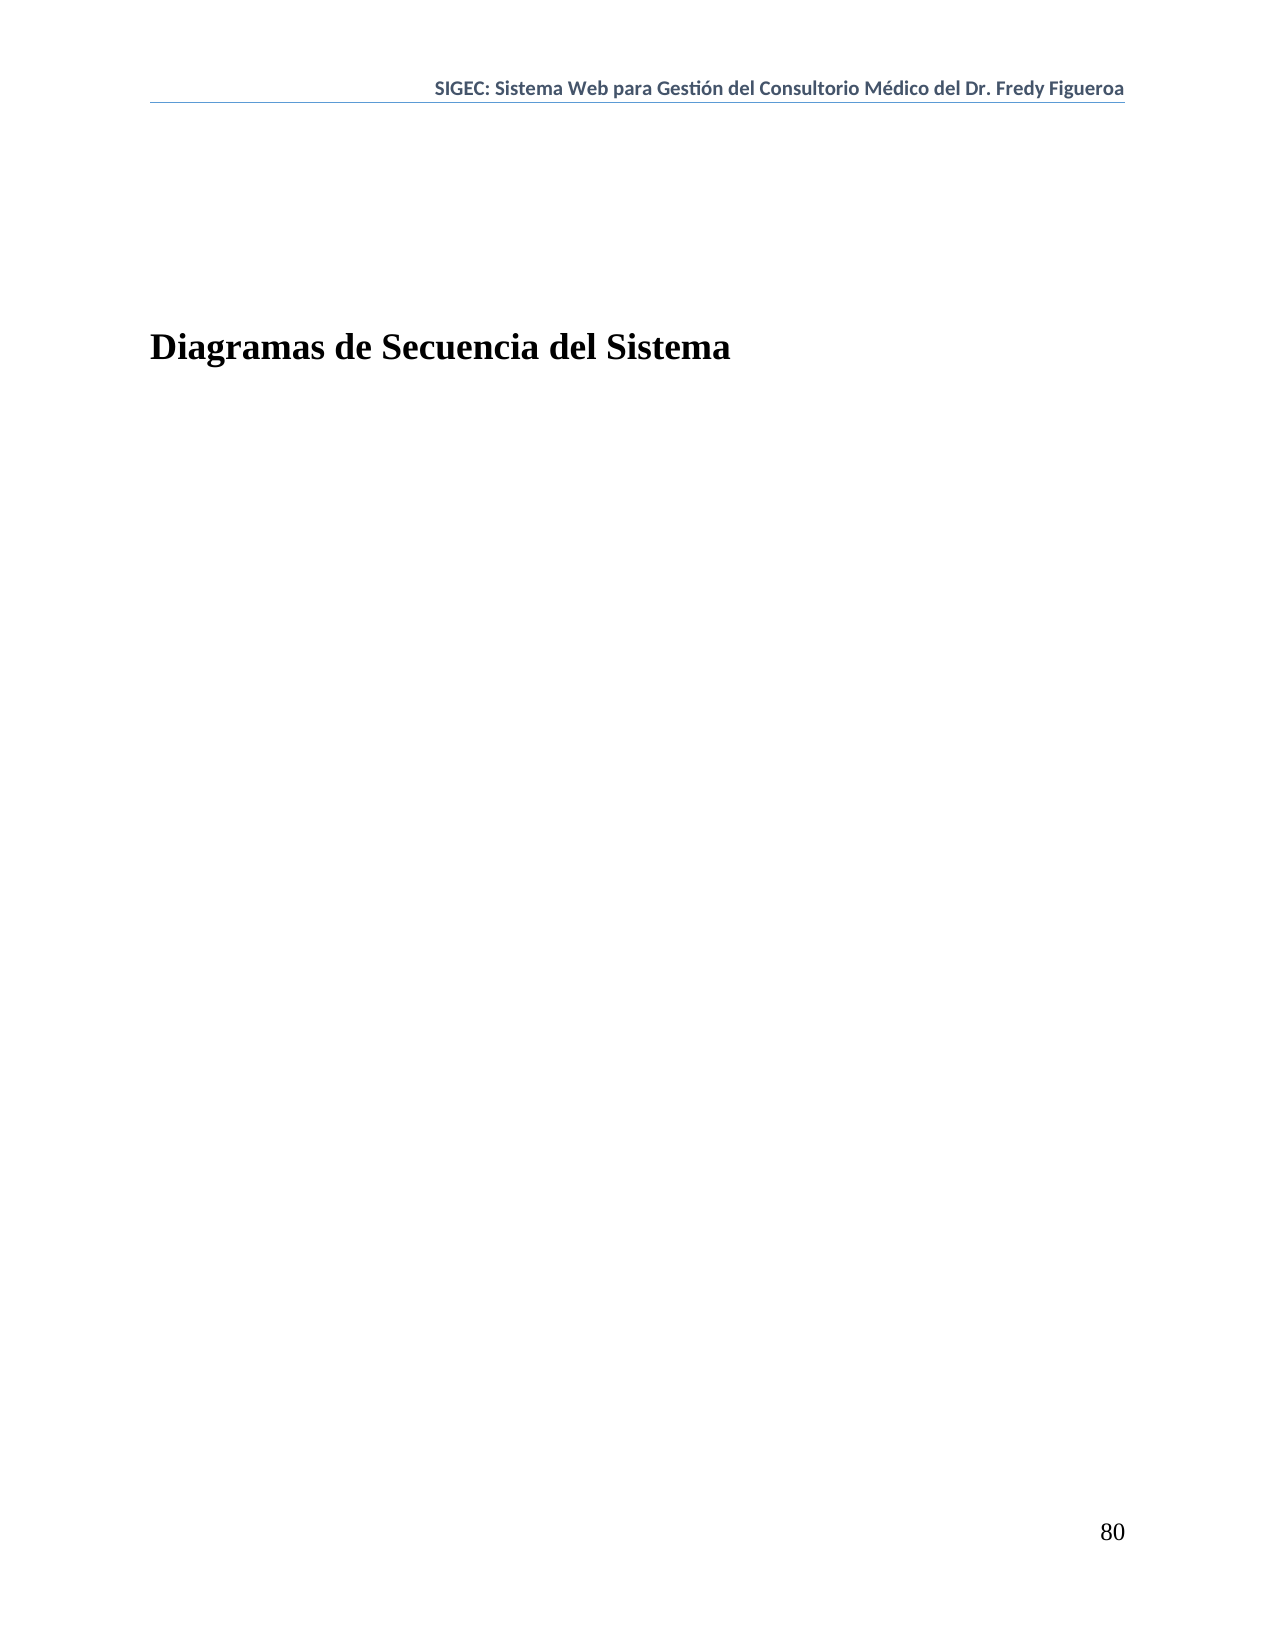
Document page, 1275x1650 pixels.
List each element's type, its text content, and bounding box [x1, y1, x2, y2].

subtitle Diagramas de Secuencia del Sistema [150, 324, 1125, 367]
